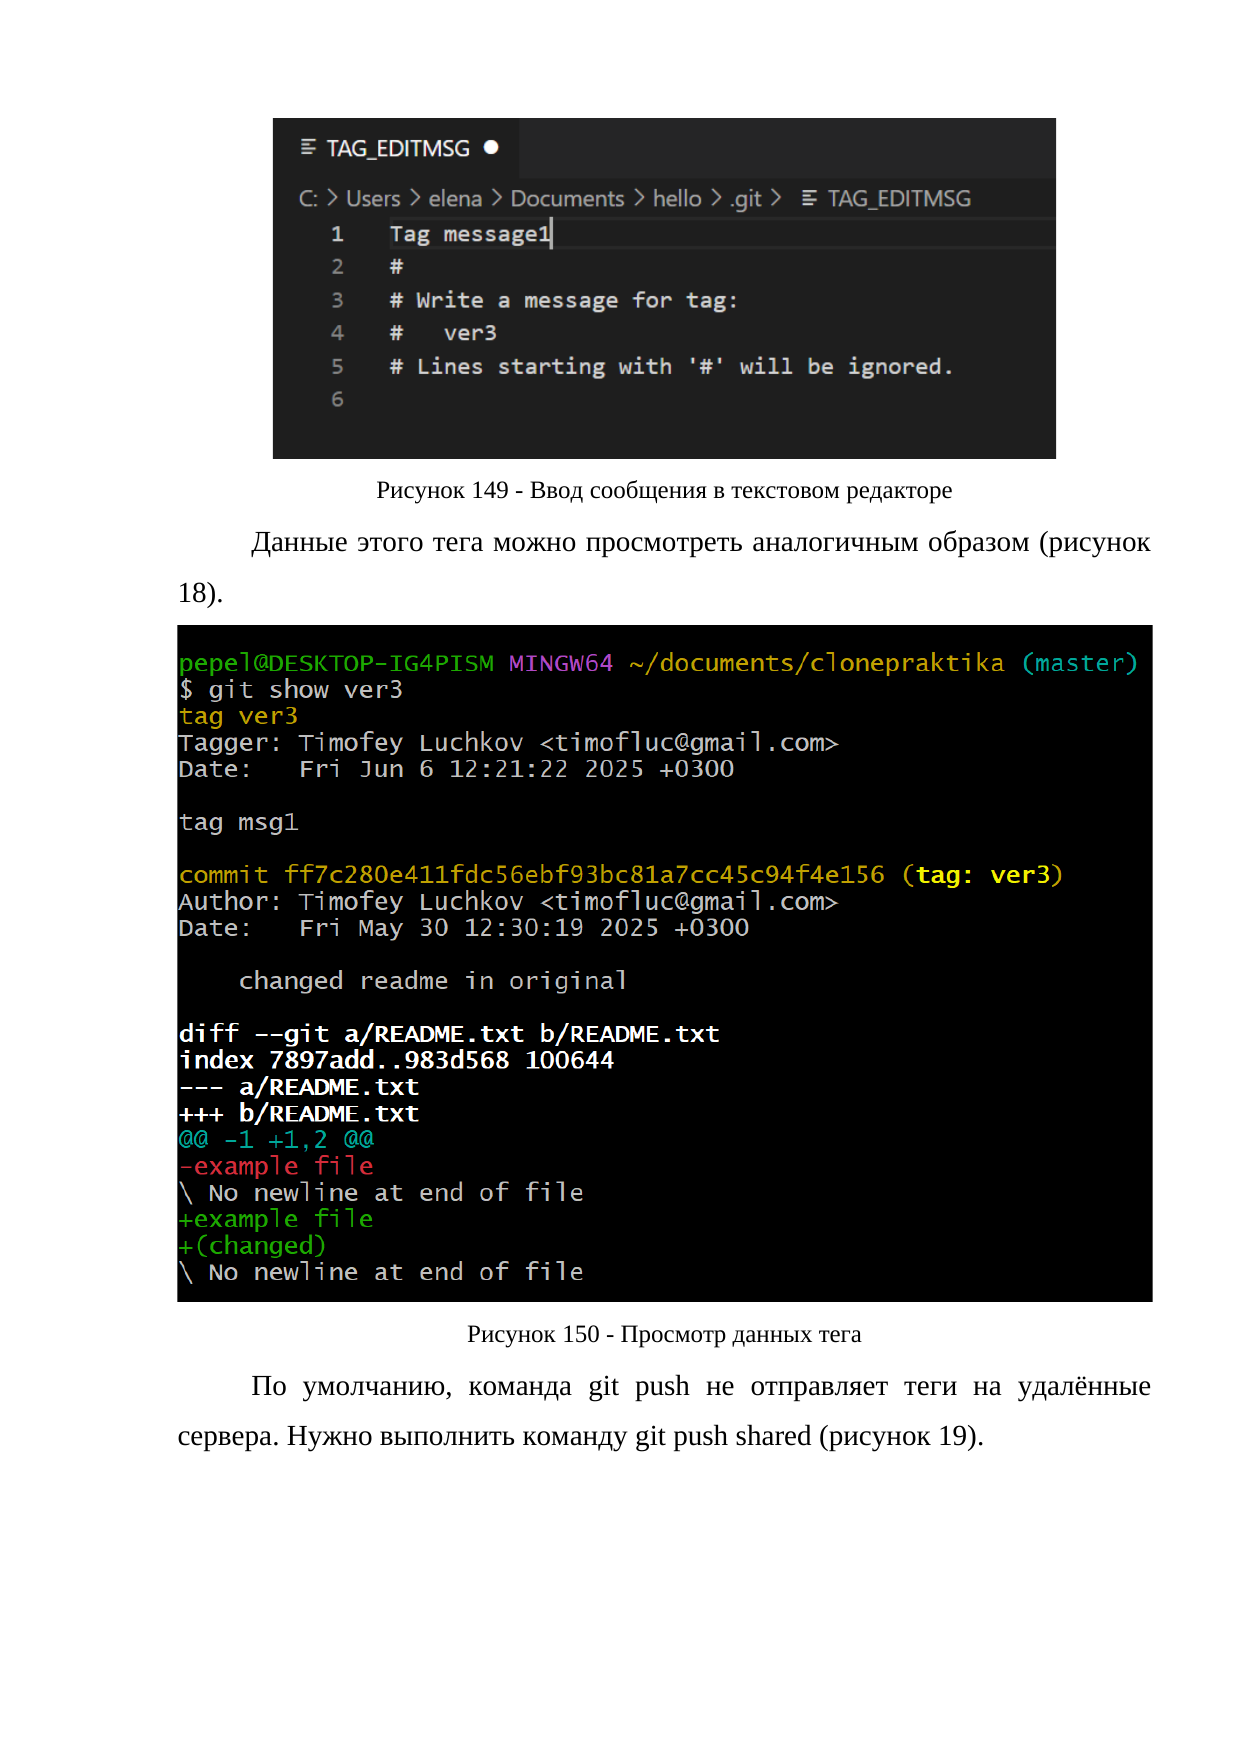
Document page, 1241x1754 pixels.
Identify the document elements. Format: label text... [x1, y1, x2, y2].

text Данные этого тега можно просмотреть аналогичным образом (рисунок 18). [177, 524, 1152, 608]
text Рисунок 150 - Просмотр данных тега [177, 1319, 1152, 1347]
picture [272, 118, 1057, 459]
picture [177, 625, 1153, 1302]
text Рисунок 149 - Ввод сообщения в текстовом редакторе [177, 475, 1152, 504]
text По умолчанию, команда git push не отправляет теги на удалённые сервера. Нужно выполнить команду git push shared (рисунок 19). [177, 1368, 1152, 1452]
